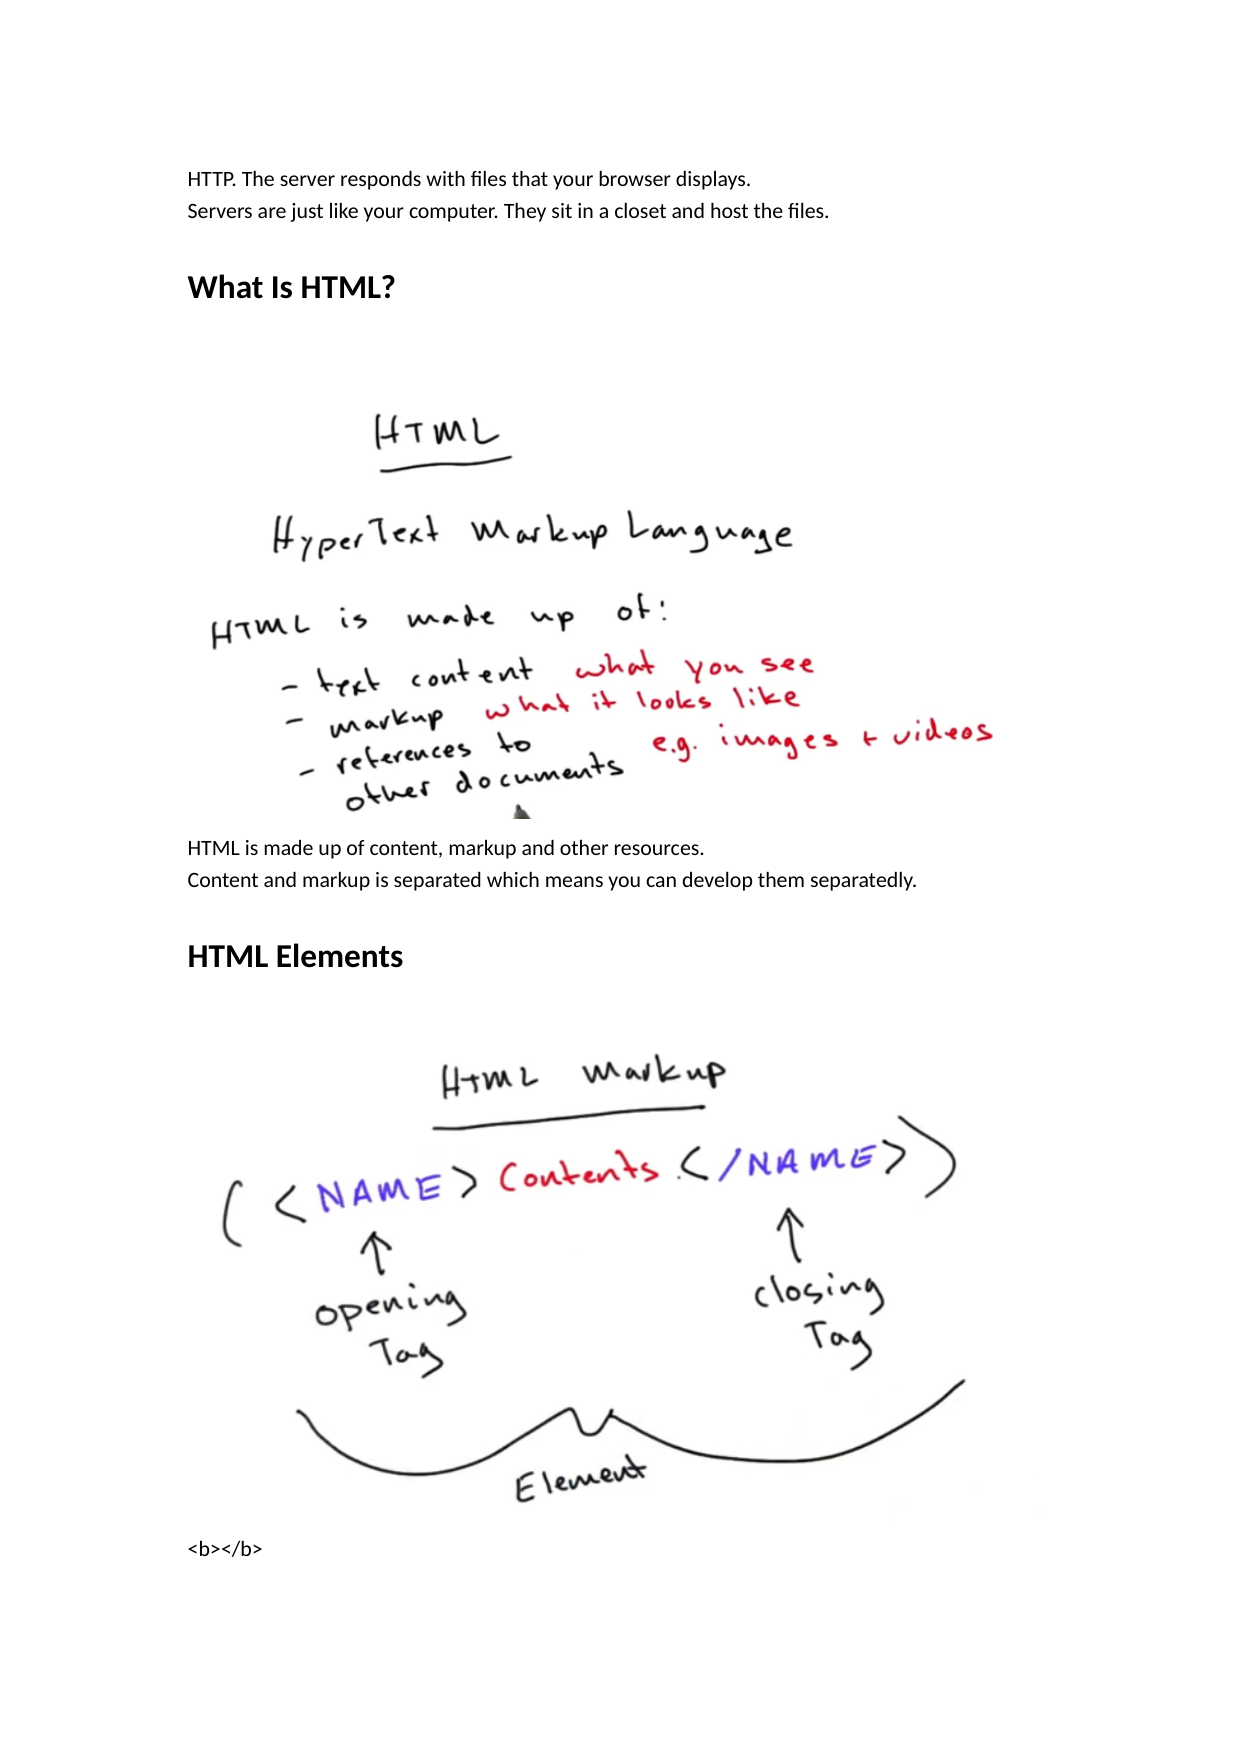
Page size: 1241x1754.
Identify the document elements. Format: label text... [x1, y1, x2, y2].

subtitle What Is HTML? [187, 254, 1053, 319]
text Content and markup is separated which means you can develop them separatedly. [187, 863, 1053, 896]
text Servers are just like your computer. They sit in a closet and host the files. [187, 194, 1053, 227]
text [187, 162, 1053, 194]
subtitle HTML Elements [187, 923, 1053, 988]
picture [187, 1044, 1053, 1521]
text <b></b> [187, 1532, 1053, 1565]
picture [187, 408, 1053, 819]
text HTML is made up of content, markup and other resources. [187, 831, 1053, 863]
